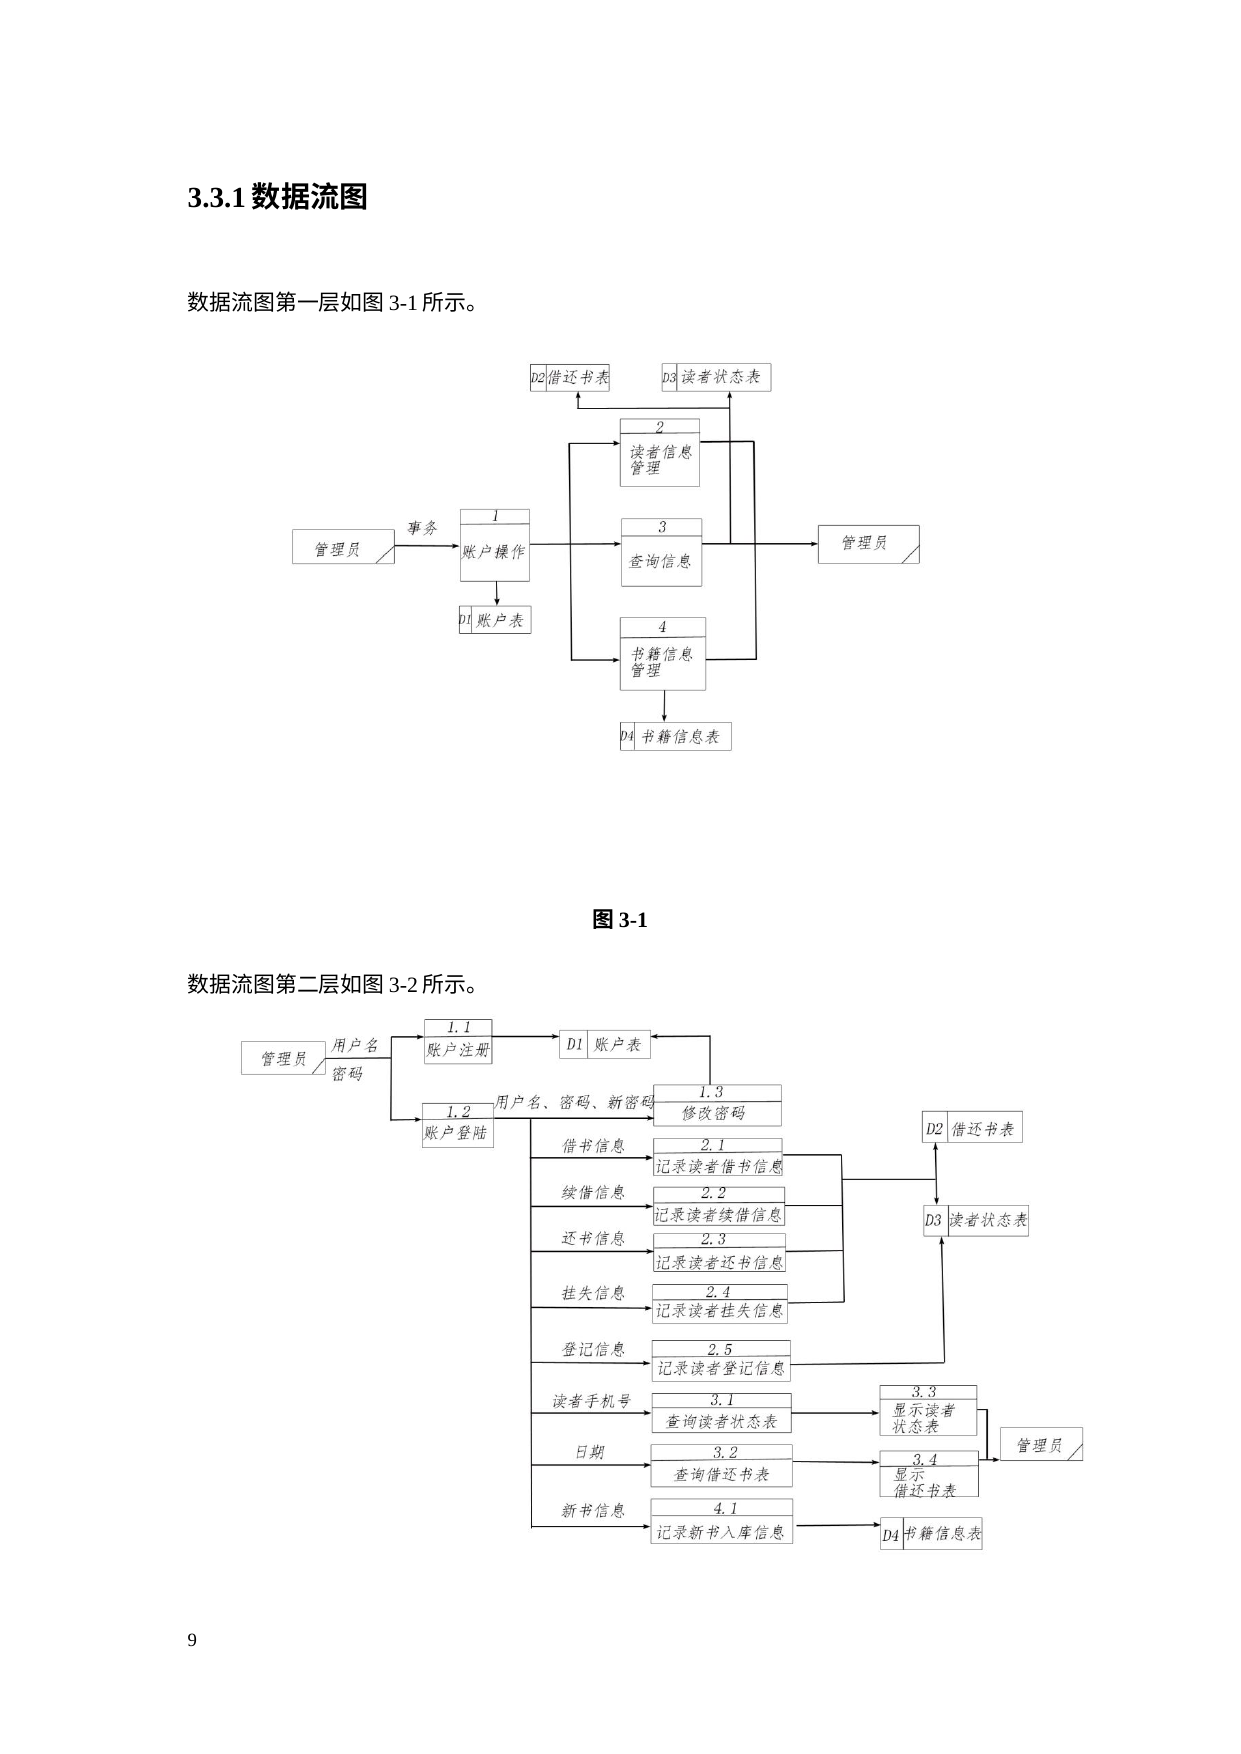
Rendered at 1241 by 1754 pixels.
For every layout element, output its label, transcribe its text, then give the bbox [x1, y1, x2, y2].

picture [187, 317, 1052, 893]
text 图3-1 [187, 902, 1053, 934]
text 数据流图第一层如图3-1所示。 [187, 284, 1053, 317]
text 数据流图第二层如图3-2所示。 [187, 967, 1053, 999]
picture [222, 1003, 1087, 1580]
subtitle 3.3.1数据流图 [187, 162, 1053, 227]
